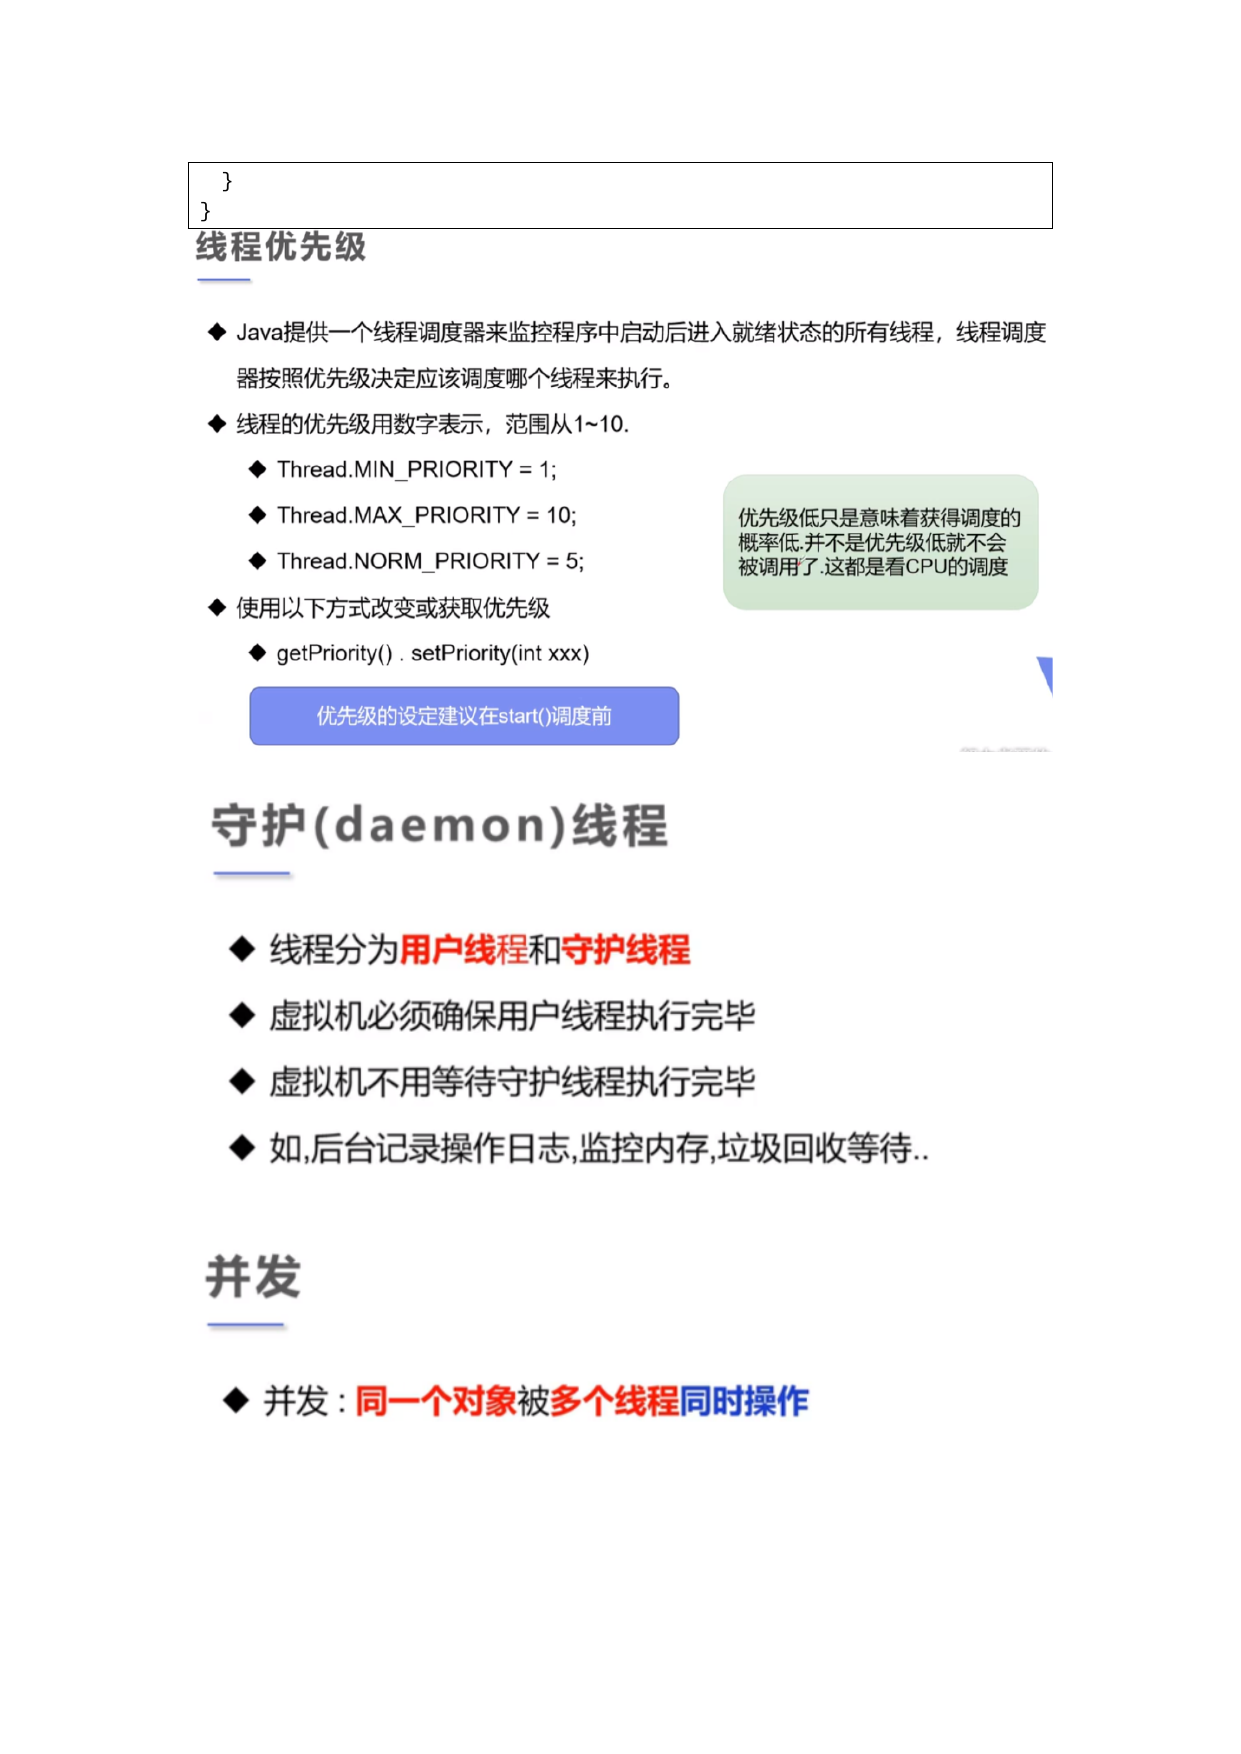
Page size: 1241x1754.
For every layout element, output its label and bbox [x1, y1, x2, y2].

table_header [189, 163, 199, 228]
picture [187, 1236, 827, 1448]
picture [187, 781, 984, 1172]
picture [187, 229, 1053, 752]
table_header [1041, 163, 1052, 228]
